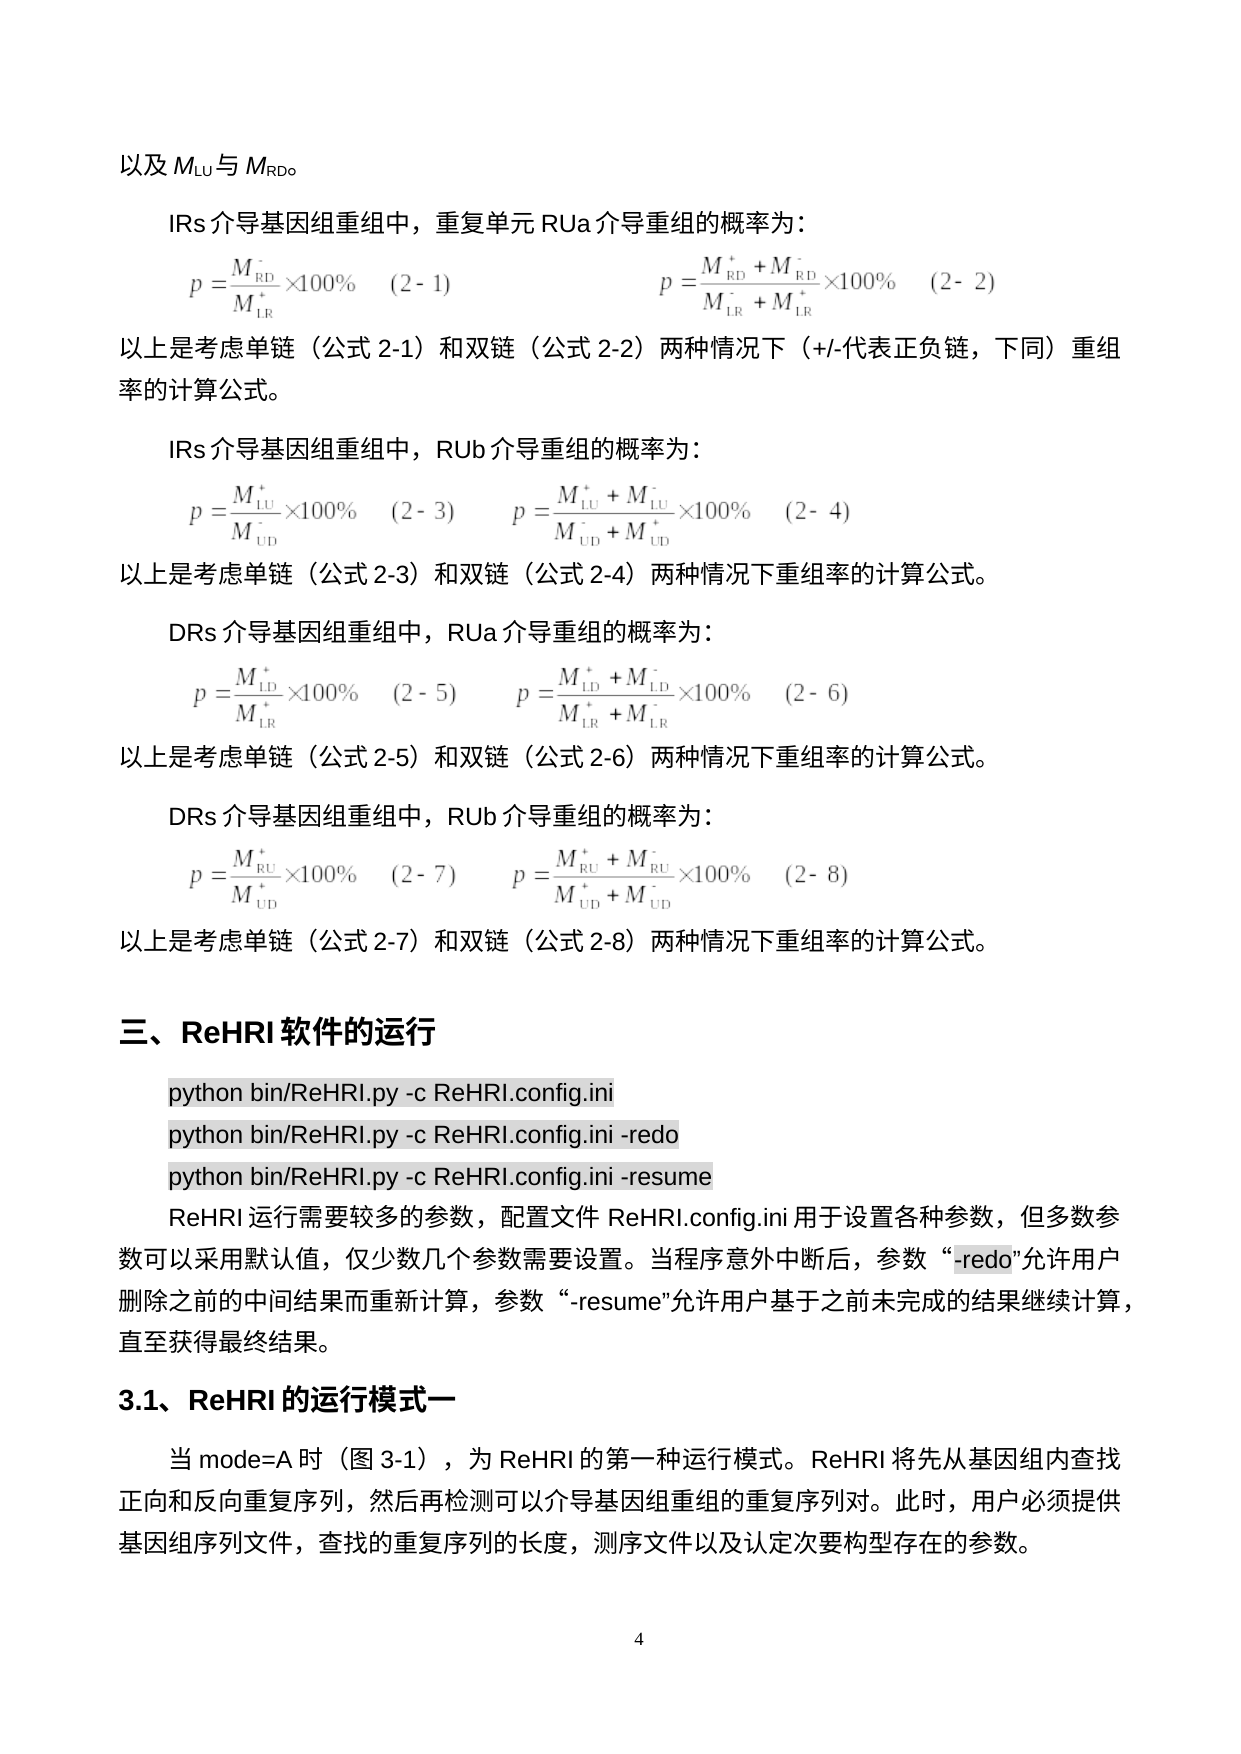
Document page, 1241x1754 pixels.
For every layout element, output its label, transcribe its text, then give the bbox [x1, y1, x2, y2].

text IRs介导基因组重组中，重复单元RUa介导重组的概率为： [118, 199, 1122, 241]
text 以上是考虑单链（公式2-7）和双链（公式2-8）两种情况下重组率的计算公式。 [118, 917, 1122, 959]
text DRs介导基因组重组中，RUb介导重组的概率为： [118, 792, 1122, 834]
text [118, 141, 1122, 182]
subtitle 3.1、ReHRI的运行模式一 [118, 1377, 1122, 1419]
text python bin/ReHRI.py -c ReHRI.config.ini -resume [118, 1152, 1122, 1193]
text 以上是考虑单链（公式2-3）和双链（公式2-4）两种情况下重组率的计算公式。 [118, 550, 1122, 591]
text 以上是考虑单链（公式2-5）和双链（公式2-6）两种情况下重组率的计算公式。 [118, 733, 1122, 775]
text 以上是考虑单链（公式2-1）和双链（公式2-2）两种情况下（+/-代表正负链，下同）重组率的计算公式。 [118, 324, 1122, 408]
text ReHRI运行需要较多的参数，配置文件ReHRI.config.ini用于设置各种参数，但多数参数可以采用默认值，仅少数几个参数需要设置。当程序意外中断后，参数“-redo”允许用户删除之前的中间结果而重新计算，参数“-resume”允许用户基于之前未完成的结果继续计算，直至获得最终结果。 [118, 1193, 1122, 1360]
text DRs介导基因组重组中，RUa介导重组的概率为： [118, 608, 1122, 650]
text 当mode=A时（图3-1），为ReHRI的第一种运行模式。ReHRI将先从基因组内查找正向和反向重复序列，然后再检测可以介导基因组重组的重复序列对。此时，用户必须提供基因组序列文件，查找的重复序列的长度，测序文件以及认定次要构型存在的参数。 [118, 1436, 1122, 1561]
subtitle 三、ReHRI软件的运行 [118, 1010, 1122, 1051]
text python bin/ReHRI.py -c ReHRI.config.ini -redo [118, 1110, 1122, 1152]
text IRs介导基因组重组中，RUb介导重组的概率为： [118, 425, 1122, 466]
text python bin/ReHRI.py -c ReHRI.config.ini [118, 1068, 1122, 1110]
